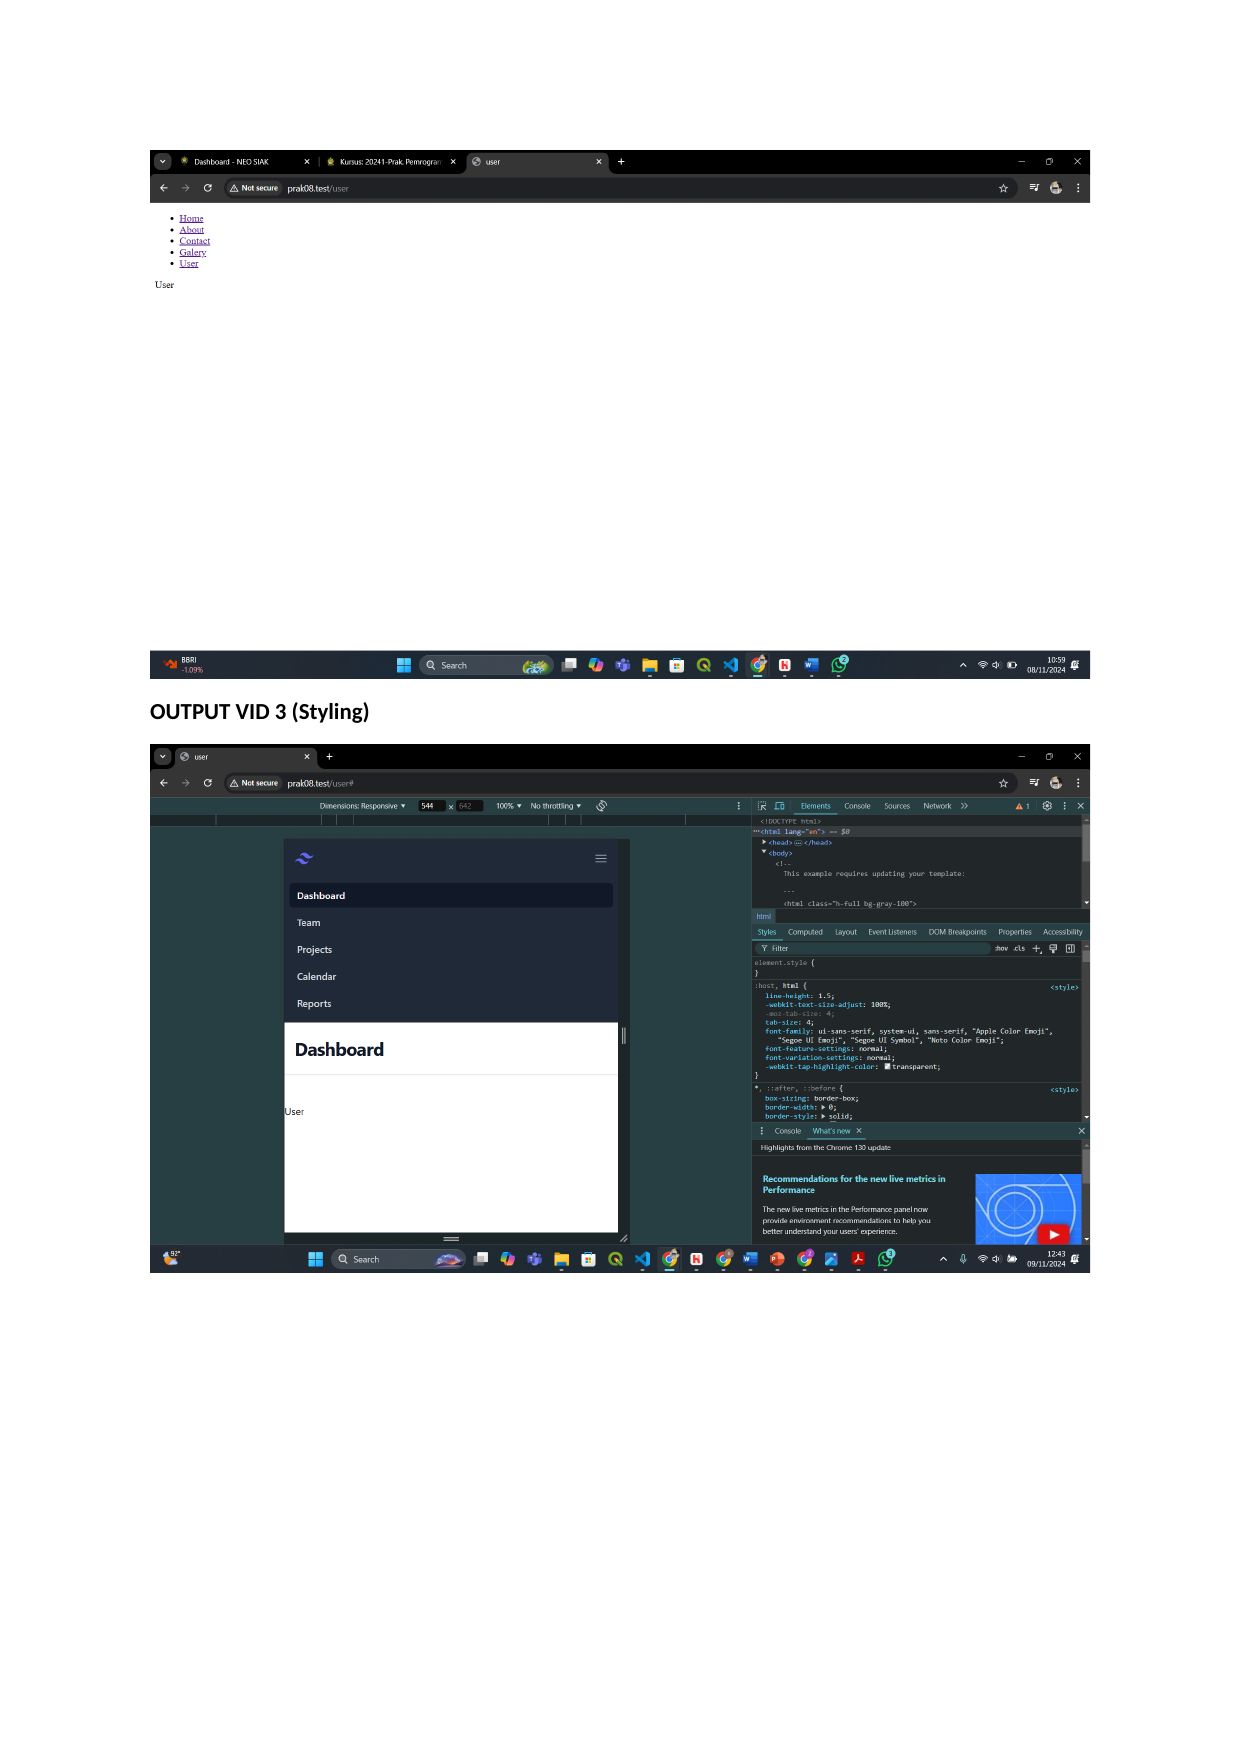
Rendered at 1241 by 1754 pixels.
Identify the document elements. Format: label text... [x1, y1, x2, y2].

text OUTPUT VID 3 (Styling) [150, 697, 1090, 726]
picture [150, 744, 1091, 1273]
picture [150, 150, 1091, 679]
